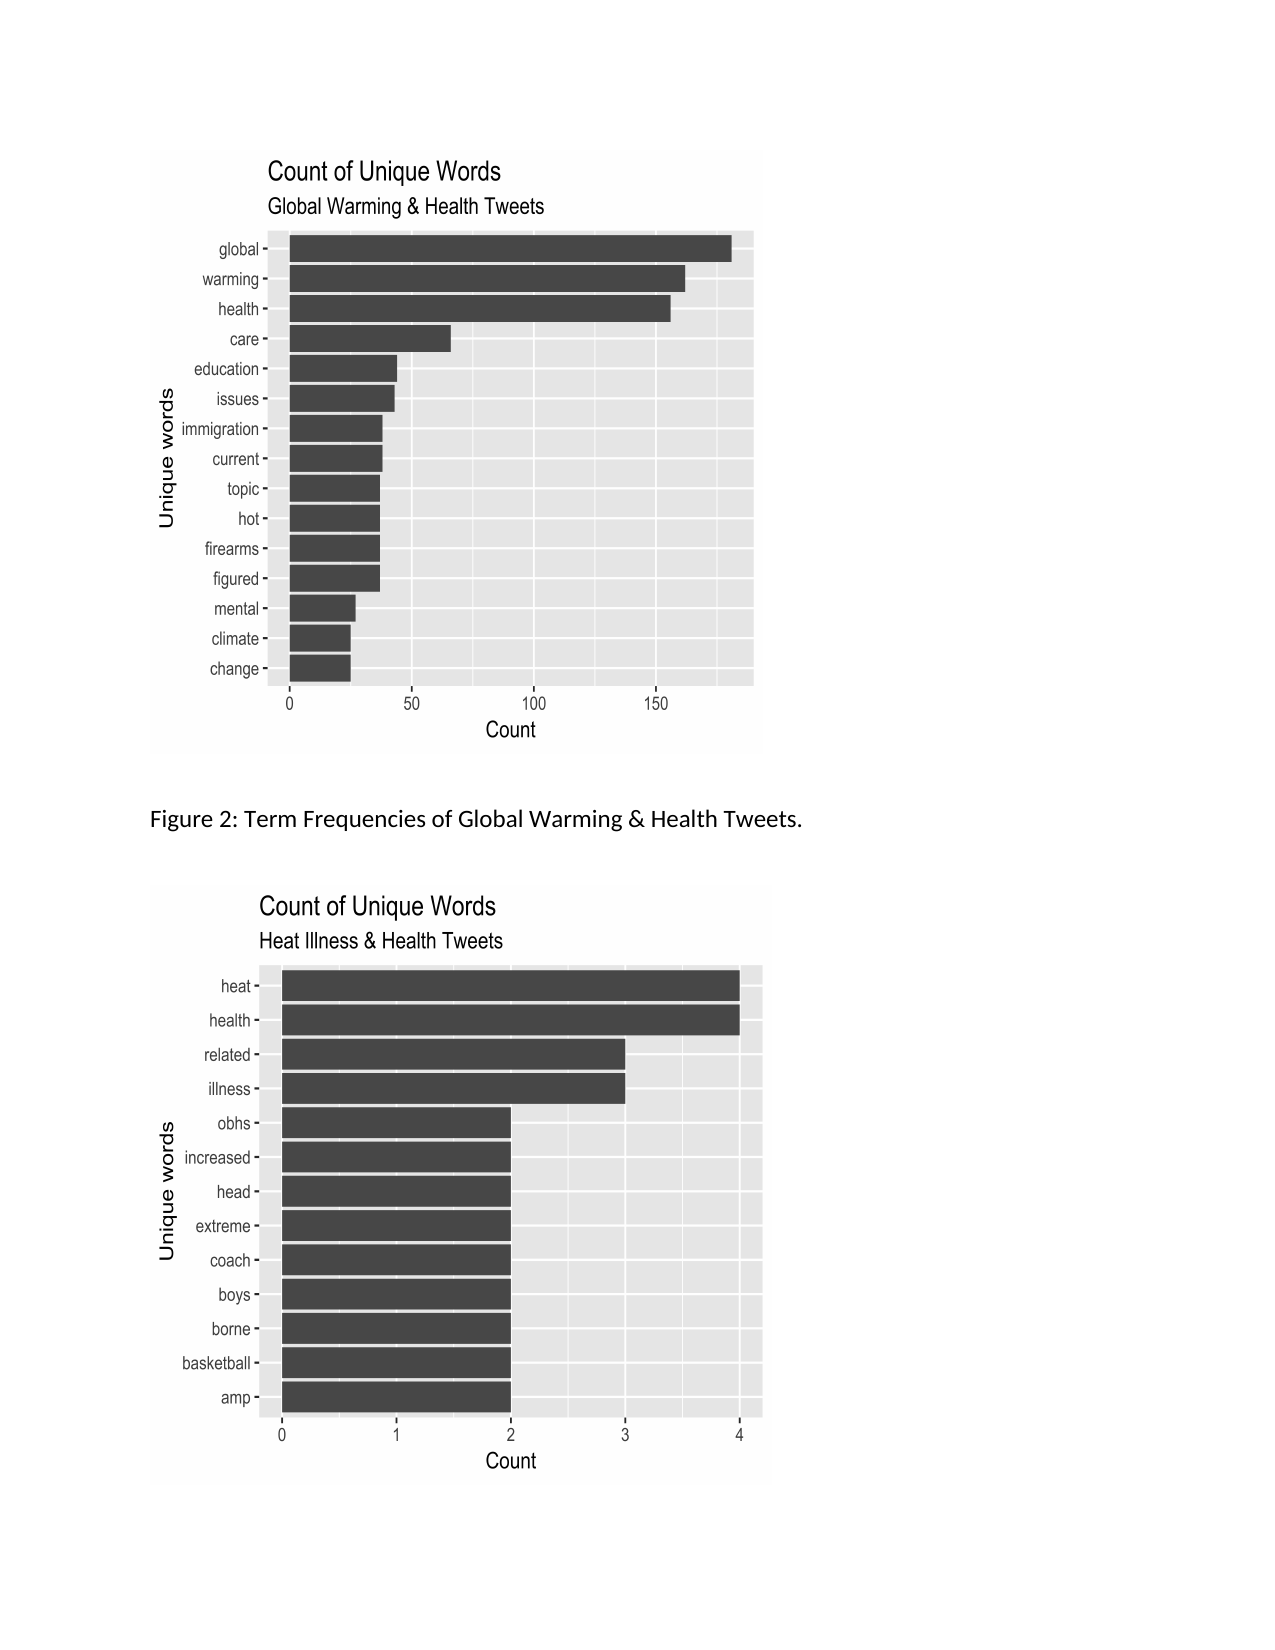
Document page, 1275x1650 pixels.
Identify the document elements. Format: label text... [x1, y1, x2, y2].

text Figure 2: Term Frequencies of Global Warming & Health Tweets. [150, 803, 1125, 833]
picture [150, 885, 772, 1485]
picture [150, 150, 763, 754]
